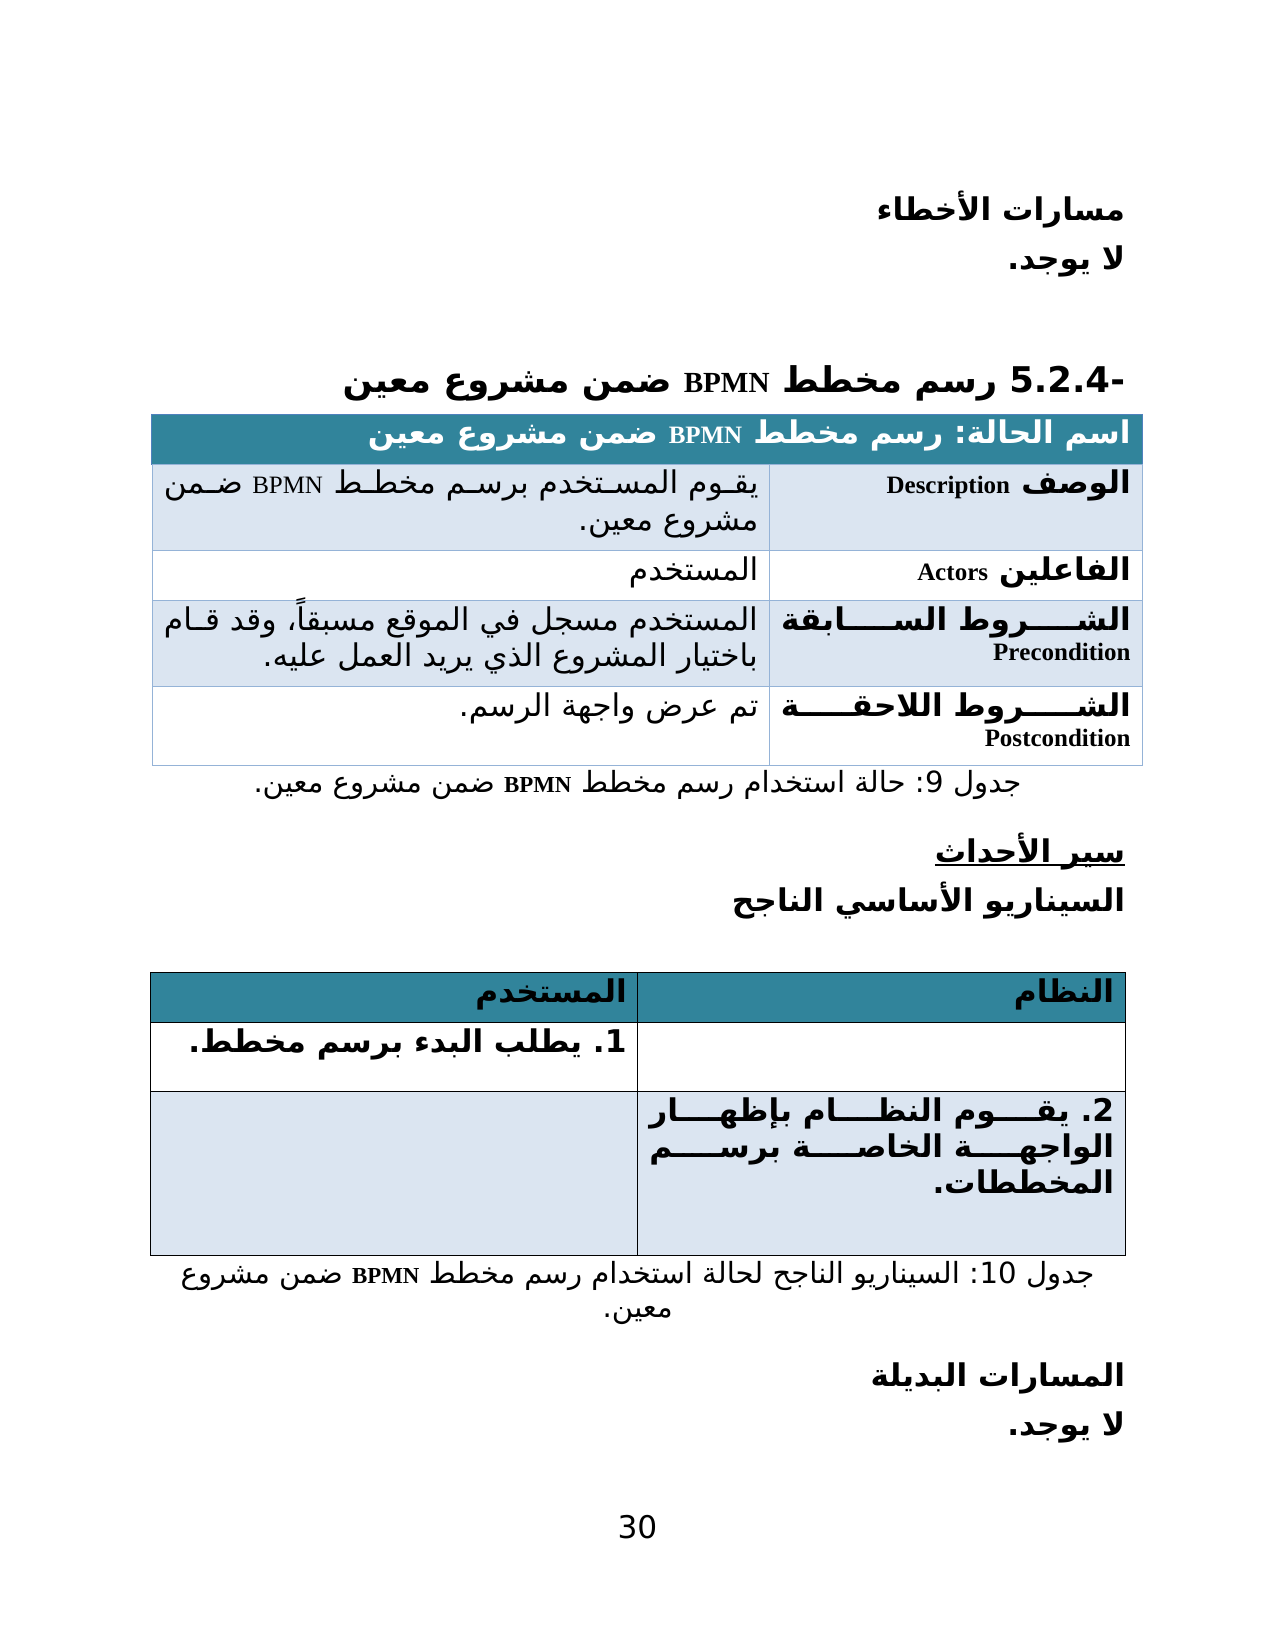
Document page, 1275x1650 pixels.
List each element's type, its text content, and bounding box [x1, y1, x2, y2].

text المسارات البديلة [150, 1357, 1125, 1394]
text -5.2.4 رسم مخطط BPMN ضمن مشروع معين [150, 360, 1125, 401]
table_cell الفاعلين Actors [770, 551, 1142, 600]
text لا يوجد. [150, 240, 1125, 276]
table_cell تم عرض واجهة الرسم. [153, 687, 769, 765]
table_header النظام [638, 973, 1125, 1022]
table_cell 1. يطلب البدء برسم مخطط. [151, 1023, 637, 1091]
text جدول 10: السيناريو الناجح لحالة استخدام رسم مخطط BPMN ضمن مشروع معين. [150, 1256, 1125, 1324]
text لا يوجد. [150, 1406, 1125, 1442]
table_header المستخدم [151, 973, 637, 1022]
table_cell يقوم المستخدم برسم مخطط BPMN ضمن مشروع معين. [153, 465, 769, 550]
table_cell الشروط السابقة Precondition [770, 601, 1142, 686]
text سير الأحداث [150, 833, 1125, 869]
table_cell [638, 1023, 1125, 1091]
table_cell المستخدم مسجل في الموقع مسبقاً، وقد قام باختيار المشروع الذي يريد العمل عليه. [153, 601, 769, 686]
table_cell الوصف Description [770, 465, 1142, 550]
table_cell الشروط اللاحقة Postcondition [770, 687, 1142, 765]
text السيناريو الأساسي الناجح [150, 882, 1125, 918]
table_header اسم الحالة: رسم مخطط BPMN ضمن مشروع معين [152, 415, 1142, 464]
text مسارات الأخطاء [150, 191, 1125, 228]
table_cell [151, 1092, 637, 1255]
text جدول 9: حالة استخدام رسم مخطط BPMN ضمن مشروع معين. [150, 766, 1125, 800]
table_cell 2. يقوم النظام بإظهار الواجهة الخاصة برسم المخططات. [638, 1092, 1125, 1255]
table_cell المستخدم [153, 551, 769, 600]
